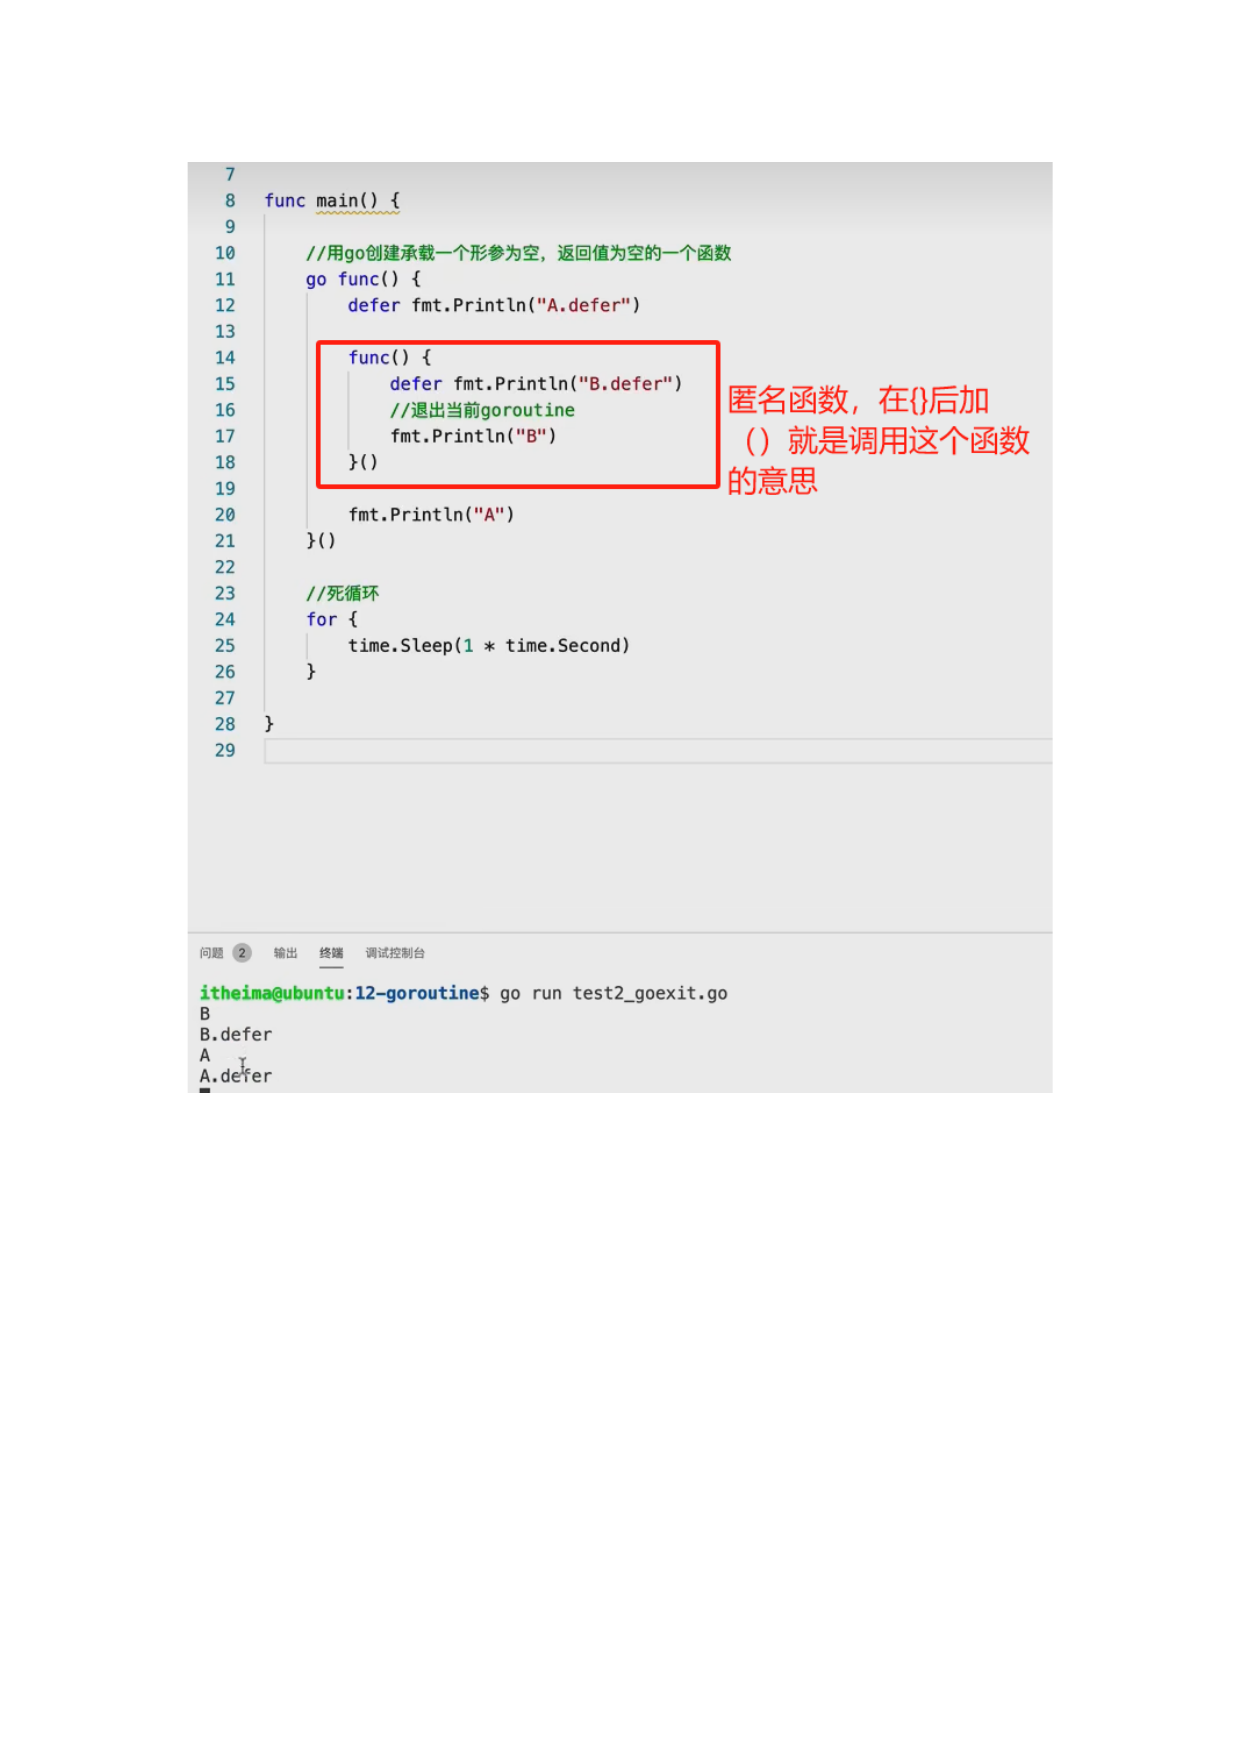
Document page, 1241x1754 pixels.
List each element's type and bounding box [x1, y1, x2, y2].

picture [187, 162, 1053, 1093]
